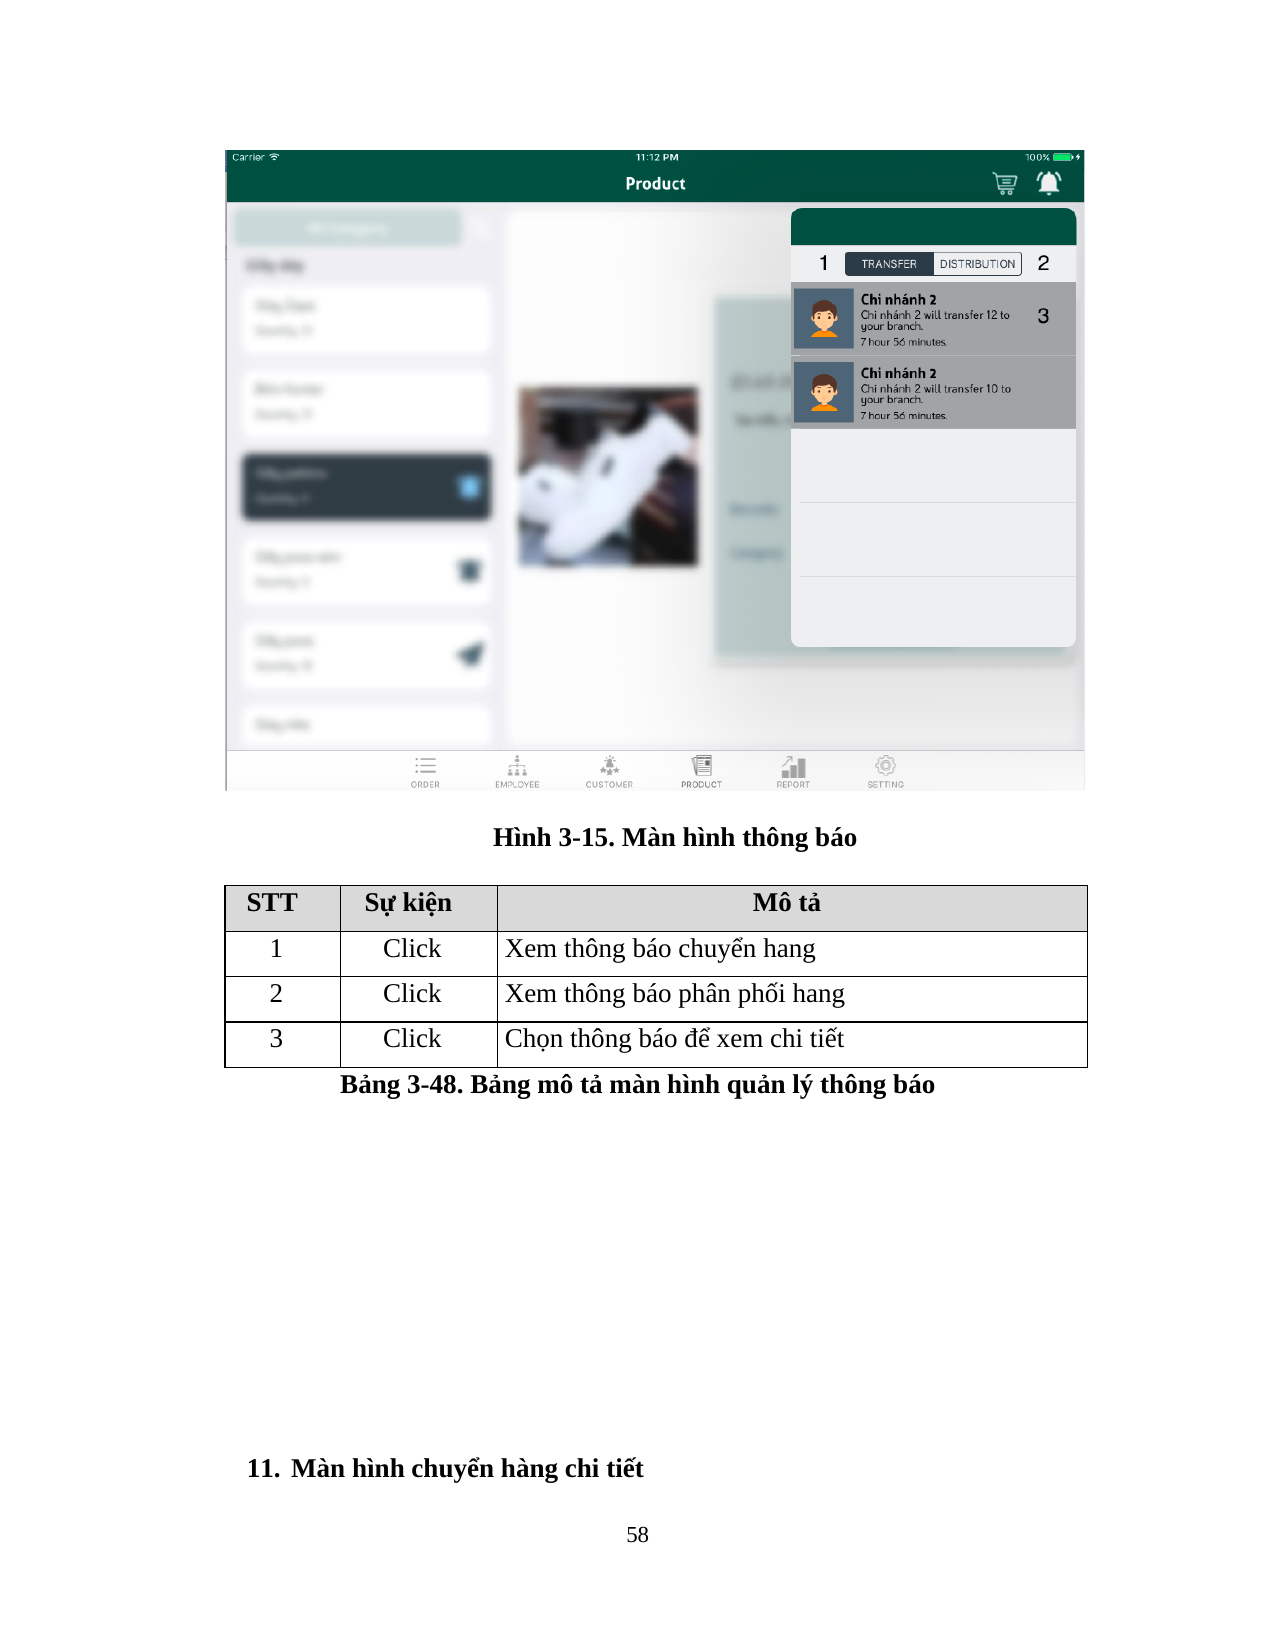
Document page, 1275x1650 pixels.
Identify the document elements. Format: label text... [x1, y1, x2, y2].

table_cell 2 [226, 977, 340, 1021]
table_cell Chọn thông báo để xem chi tiết [498, 1023, 1087, 1067]
table_cell 3 [226, 1023, 340, 1067]
table_cell Xem thông báo phân phối hang [498, 977, 1087, 1021]
list Màn hình chuyển hàng chi tiết [247, 1452, 1125, 1483]
table_header Sự kiện [341, 886, 497, 931]
text Bảng 3-48. Bảng mô tả màn hình quản lý thông báo [150, 1068, 1125, 1099]
picture [225, 150, 1085, 791]
table_cell Click [341, 932, 497, 976]
table_header STT [226, 886, 340, 931]
table_cell Click [341, 1023, 497, 1067]
table_cell 1 [226, 932, 340, 976]
text Hình 3-15. Màn hình thông báo [225, 822, 1125, 853]
table_header Mô tả [498, 886, 1087, 931]
table_cell Xem thông báo chuyển hang [498, 932, 1087, 976]
table_cell Click [341, 977, 497, 1021]
